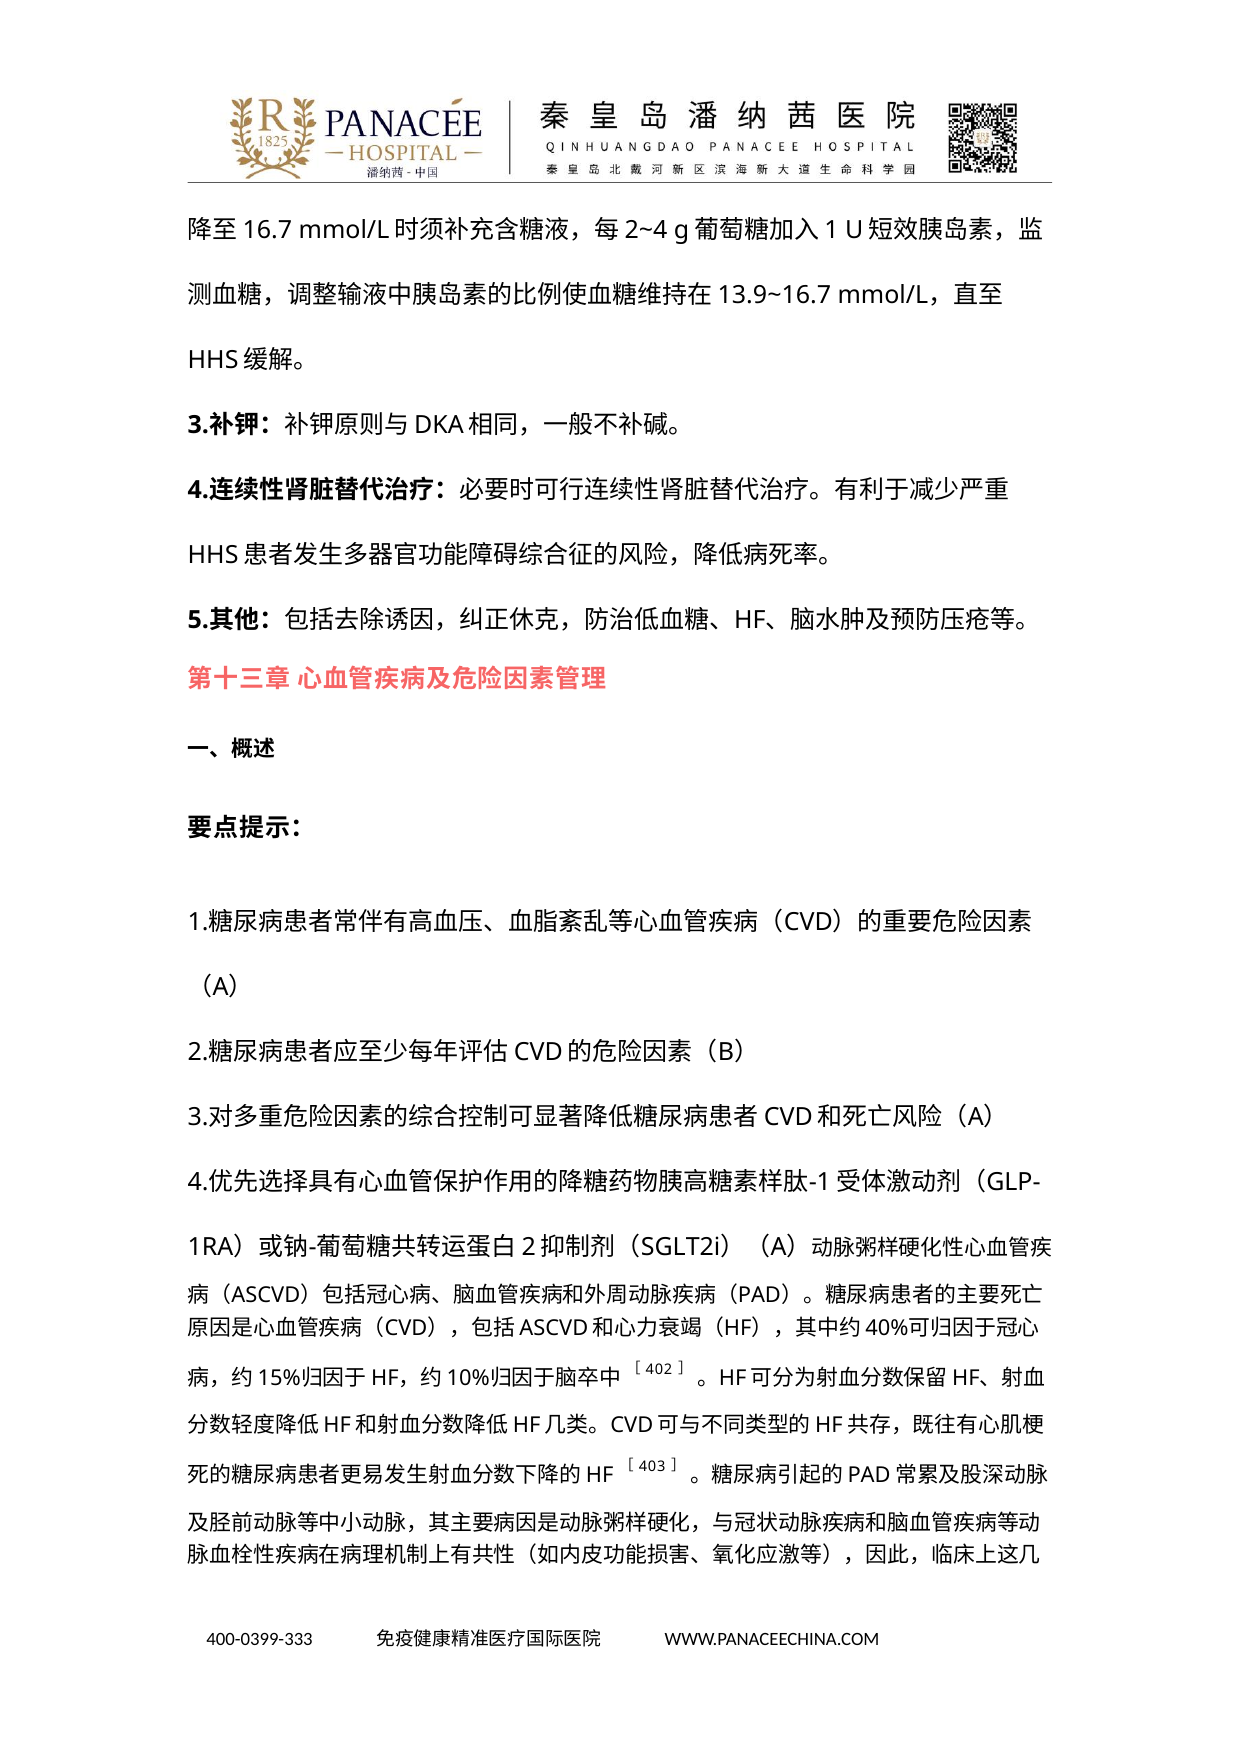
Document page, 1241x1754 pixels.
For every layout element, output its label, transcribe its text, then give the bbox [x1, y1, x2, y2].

text 一、概述 [187, 731, 1053, 763]
picture [187, 90, 1053, 183]
text 第十三章 心血管疾病及危险因素管理 [187, 658, 1053, 723]
text 要点提示： [187, 793, 1053, 858]
